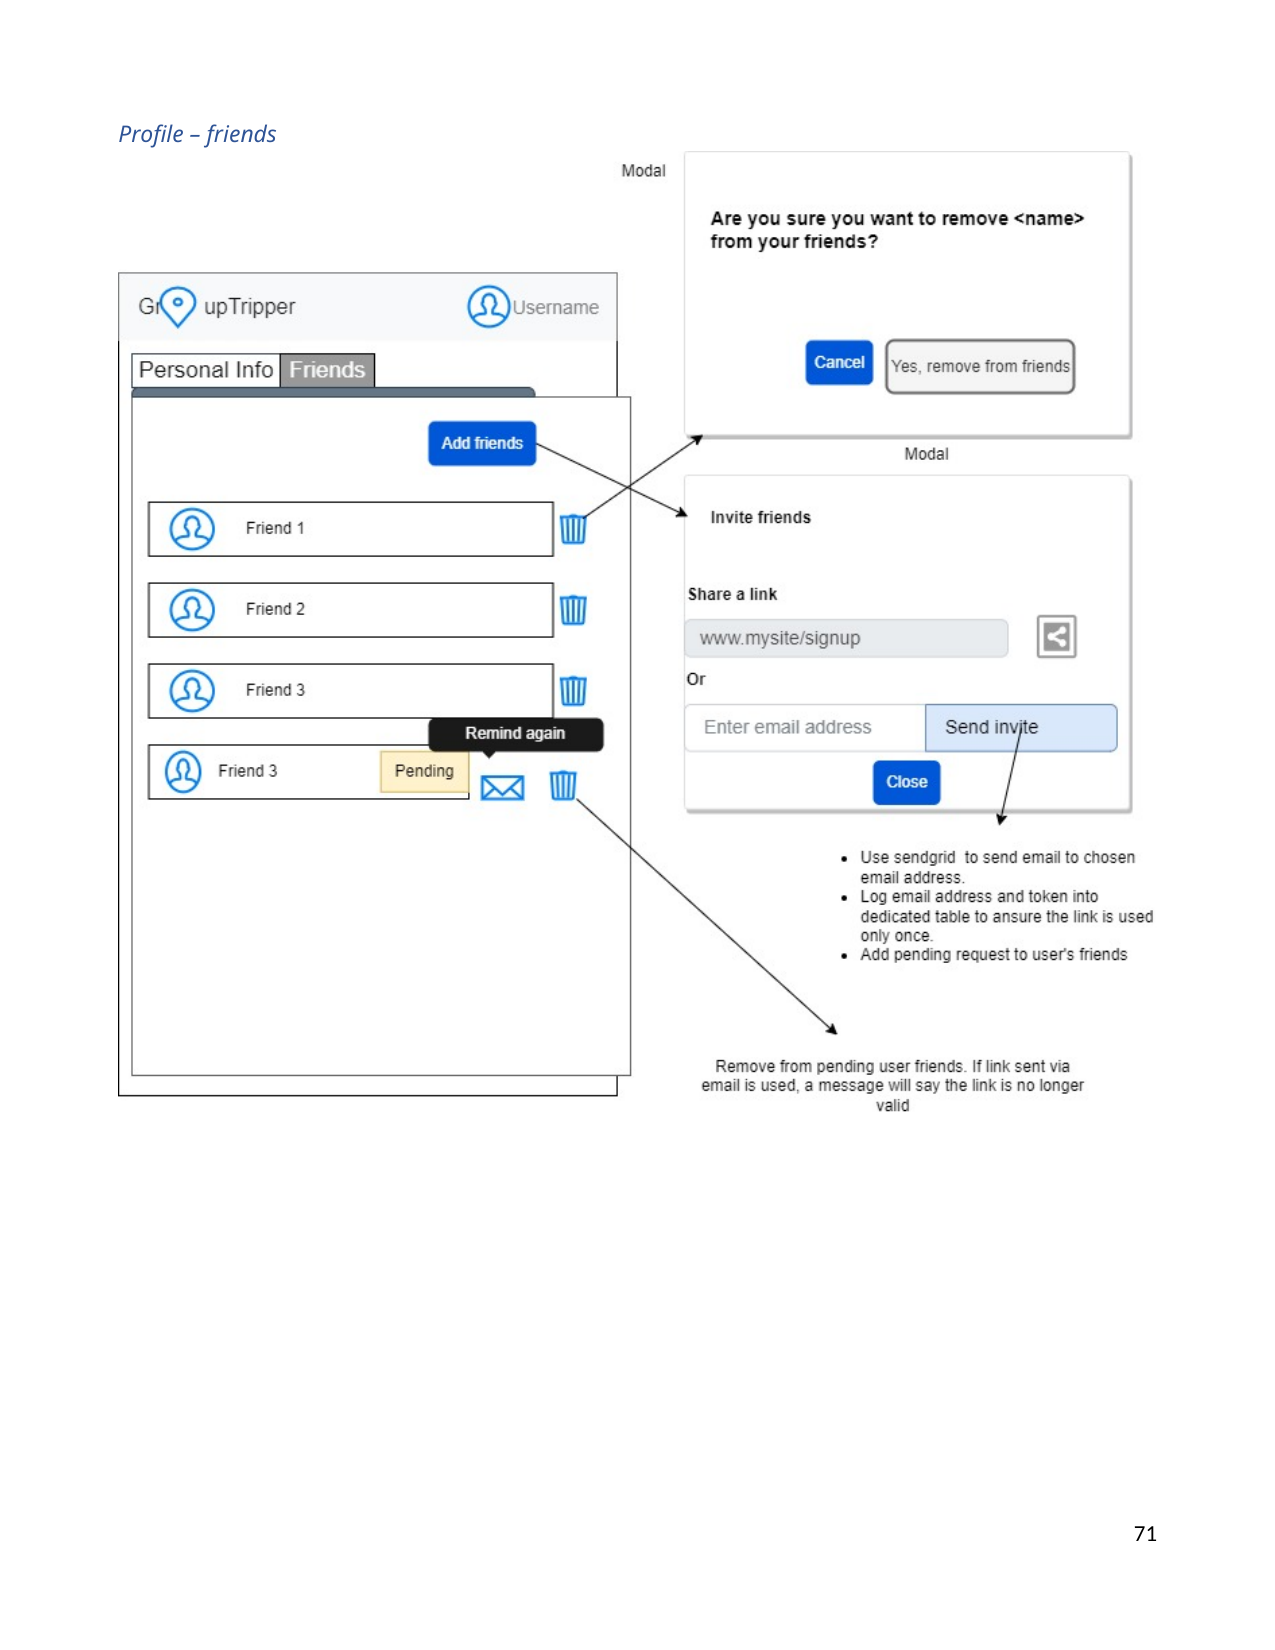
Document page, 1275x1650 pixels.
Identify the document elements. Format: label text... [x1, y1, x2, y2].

picture [118, 151, 1157, 1137]
subtitle Profile – friends [118, 118, 1157, 149]
